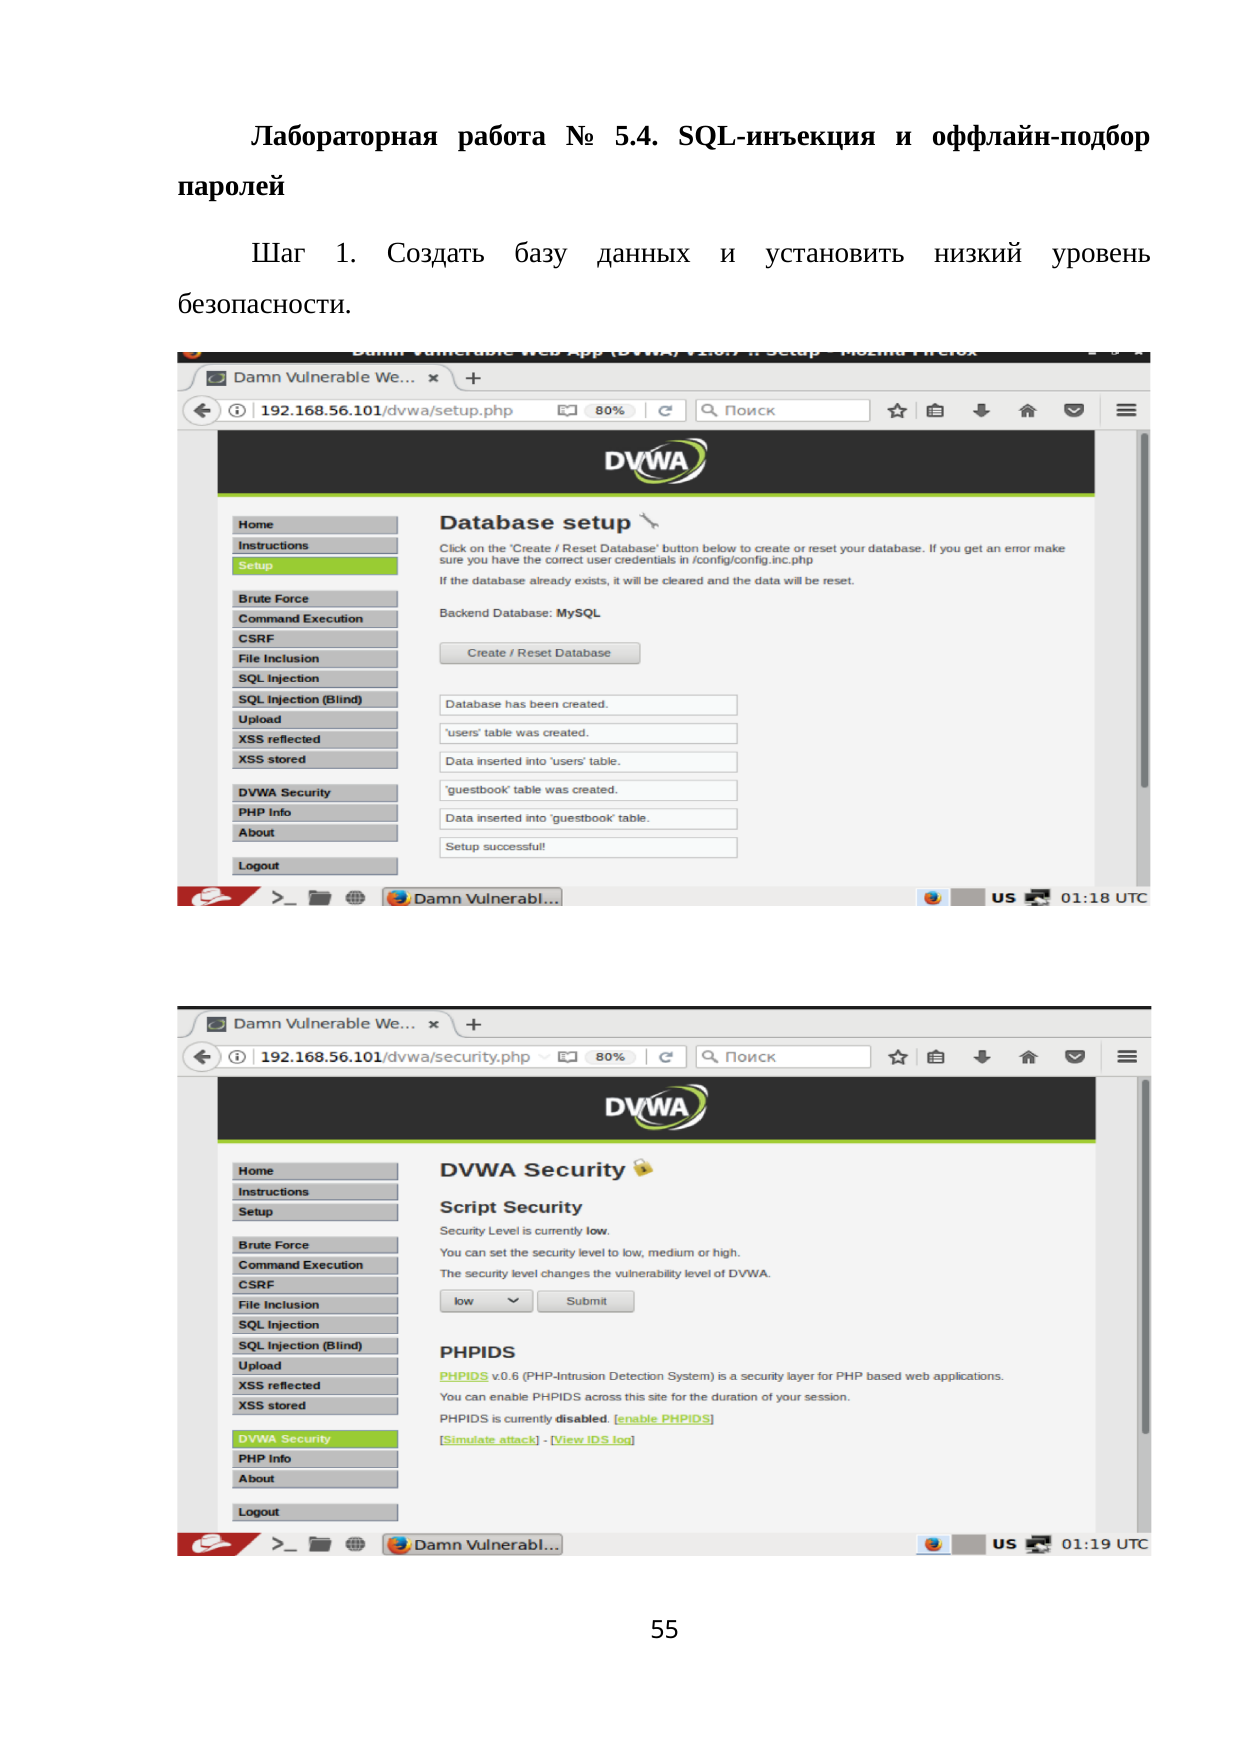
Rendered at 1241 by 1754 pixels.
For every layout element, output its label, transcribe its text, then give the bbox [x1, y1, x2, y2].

picture [177, 352, 1151, 906]
picture [177, 1006, 1152, 1556]
text Лабораторная работа № 5.4. SQL-инъекция и оффлайн-подбор паролей [177, 118, 1152, 202]
text Шаг 1. Создать базу данных и установить низкий уровень безопасности. [177, 235, 1152, 319]
